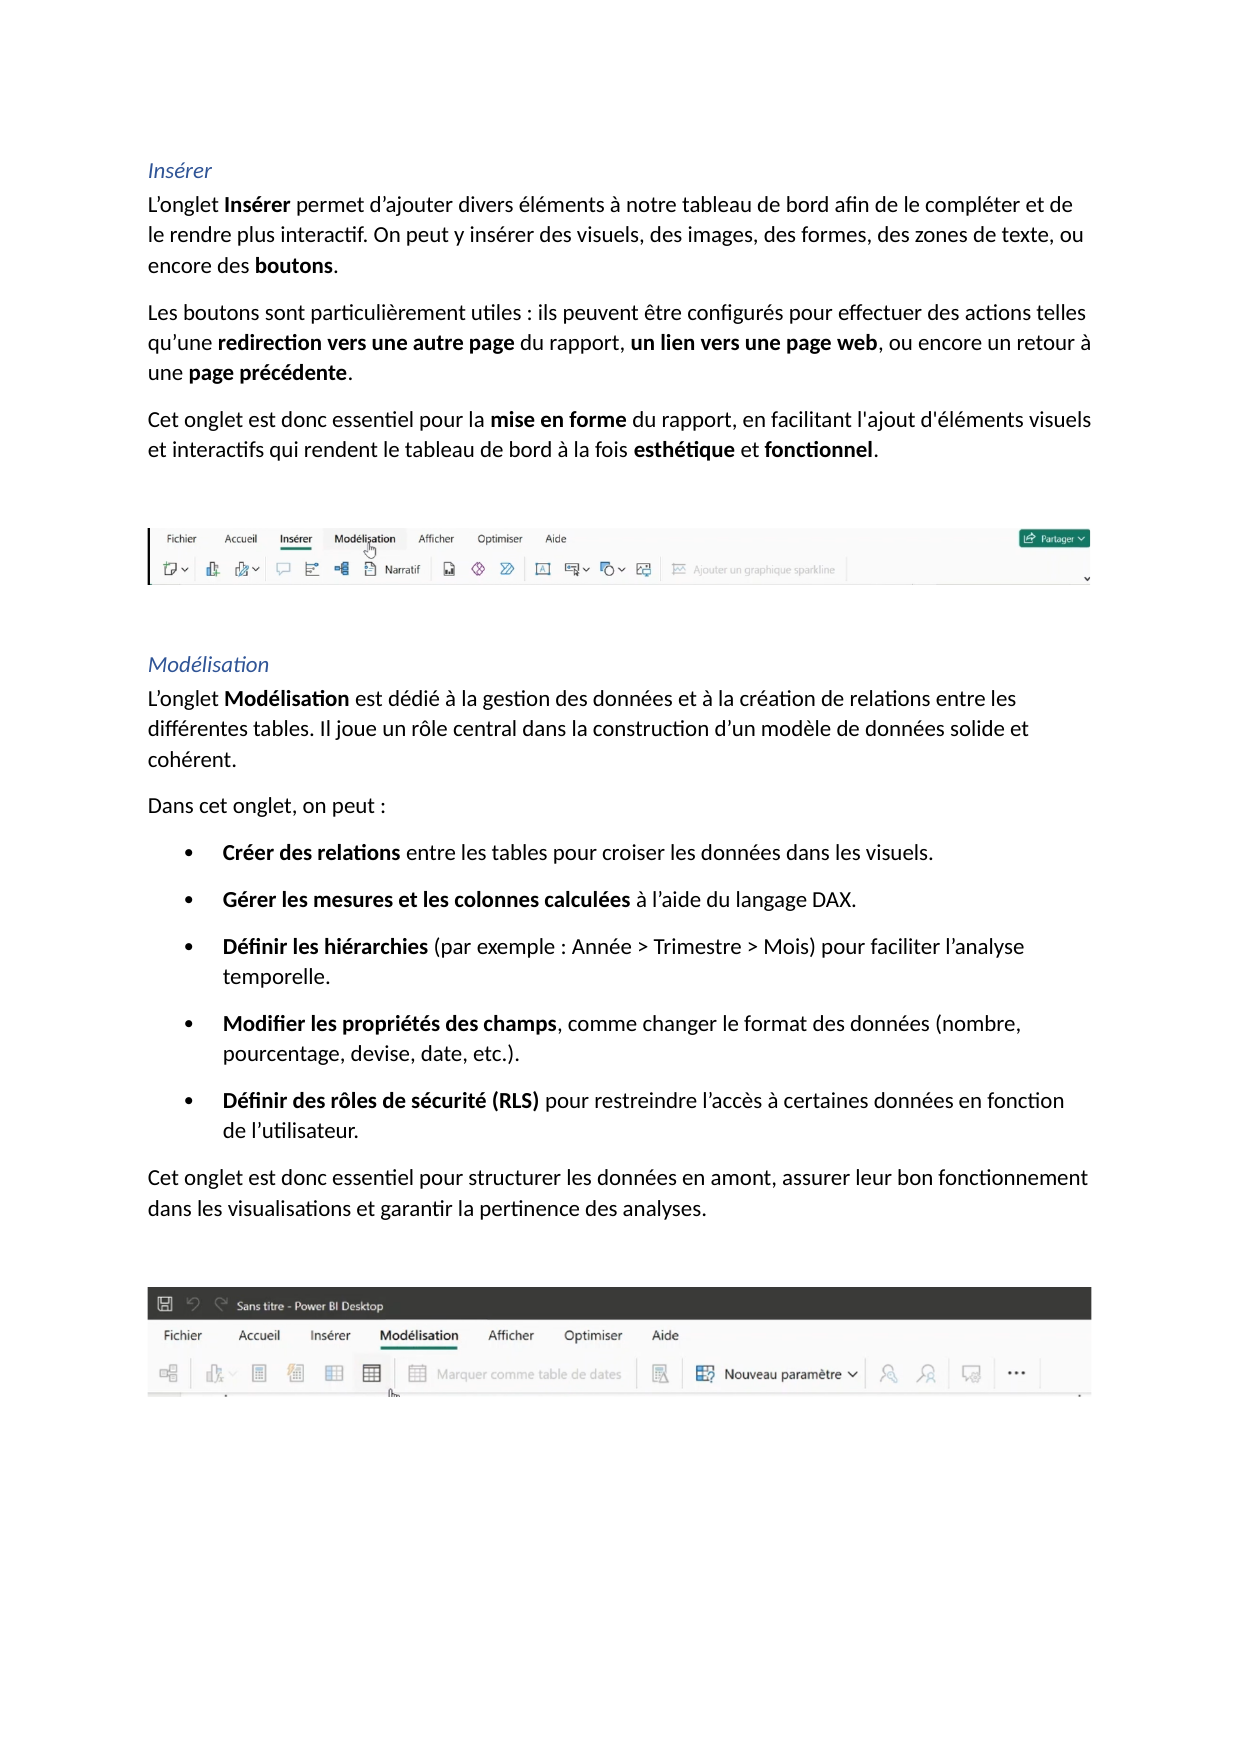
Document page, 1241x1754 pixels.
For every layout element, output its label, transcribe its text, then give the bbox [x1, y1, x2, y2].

list Modifier les propriétés des champs, comme changer le format des données (nombre, pourcentage, devise, date, etc.). [185, 1009, 1093, 1068]
subtitle Insérer [148, 156, 1093, 184]
subtitle Modélisation [148, 650, 1093, 678]
text L’onglet Modélisation est dédié à la gestion des données et à la création de relations entre les différentes tables. Il joue un rôle central dans la construction d’un modèle de données solide et cohérent. [148, 684, 1093, 773]
text Cet onglet est donc essentiel pour la mise en forme du rapport, en facilitant l'ajout d'éléments visuels et interactifs qui rendent le tableau de bord à la fois esthétique et fonctionnel. [148, 405, 1093, 463]
picture [147, 528, 1091, 585]
text Cet onglet est donc essentiel pour structurer les données en amont, assurer leur bon fonctionnement dans les visualisations et garantir la pertinence des analyses. [148, 1163, 1093, 1222]
text Les boutons sont particulièrement utiles : ils peuvent être configurés pour effectuer des actions telles qu’une redirection vers une autre page du rapport, un lien vers une page web, ou encore un retour à une page précédente. [148, 298, 1093, 386]
text Dans cet onglet, on peut : [148, 792, 1093, 820]
list Définir les hiérarchies (par exemple : Année > Trimestre > Mois) pour faciliter l’analyse temporelle. [185, 932, 1093, 991]
picture [147, 1287, 1092, 1397]
list Définir des rôles de sécurité (RLS) pour restreindre l’accès à certaines données en fonction de l’utilisateur. [185, 1086, 1093, 1145]
text L’onglet Insérer permet d’ajouter divers éléments à notre tableau de bord afin de le compléter et de le rendre plus interactif. On peut y insérer des visuels, des images, des formes, des zones de texte, ou encore des boutons. [148, 190, 1093, 279]
list Créer des relations entre les tables pour croiser les données dans les visuels. [185, 838, 1093, 867]
list Gérer les mesures et les colonnes calculées à l’aide du langage DAX. [185, 885, 1093, 913]
